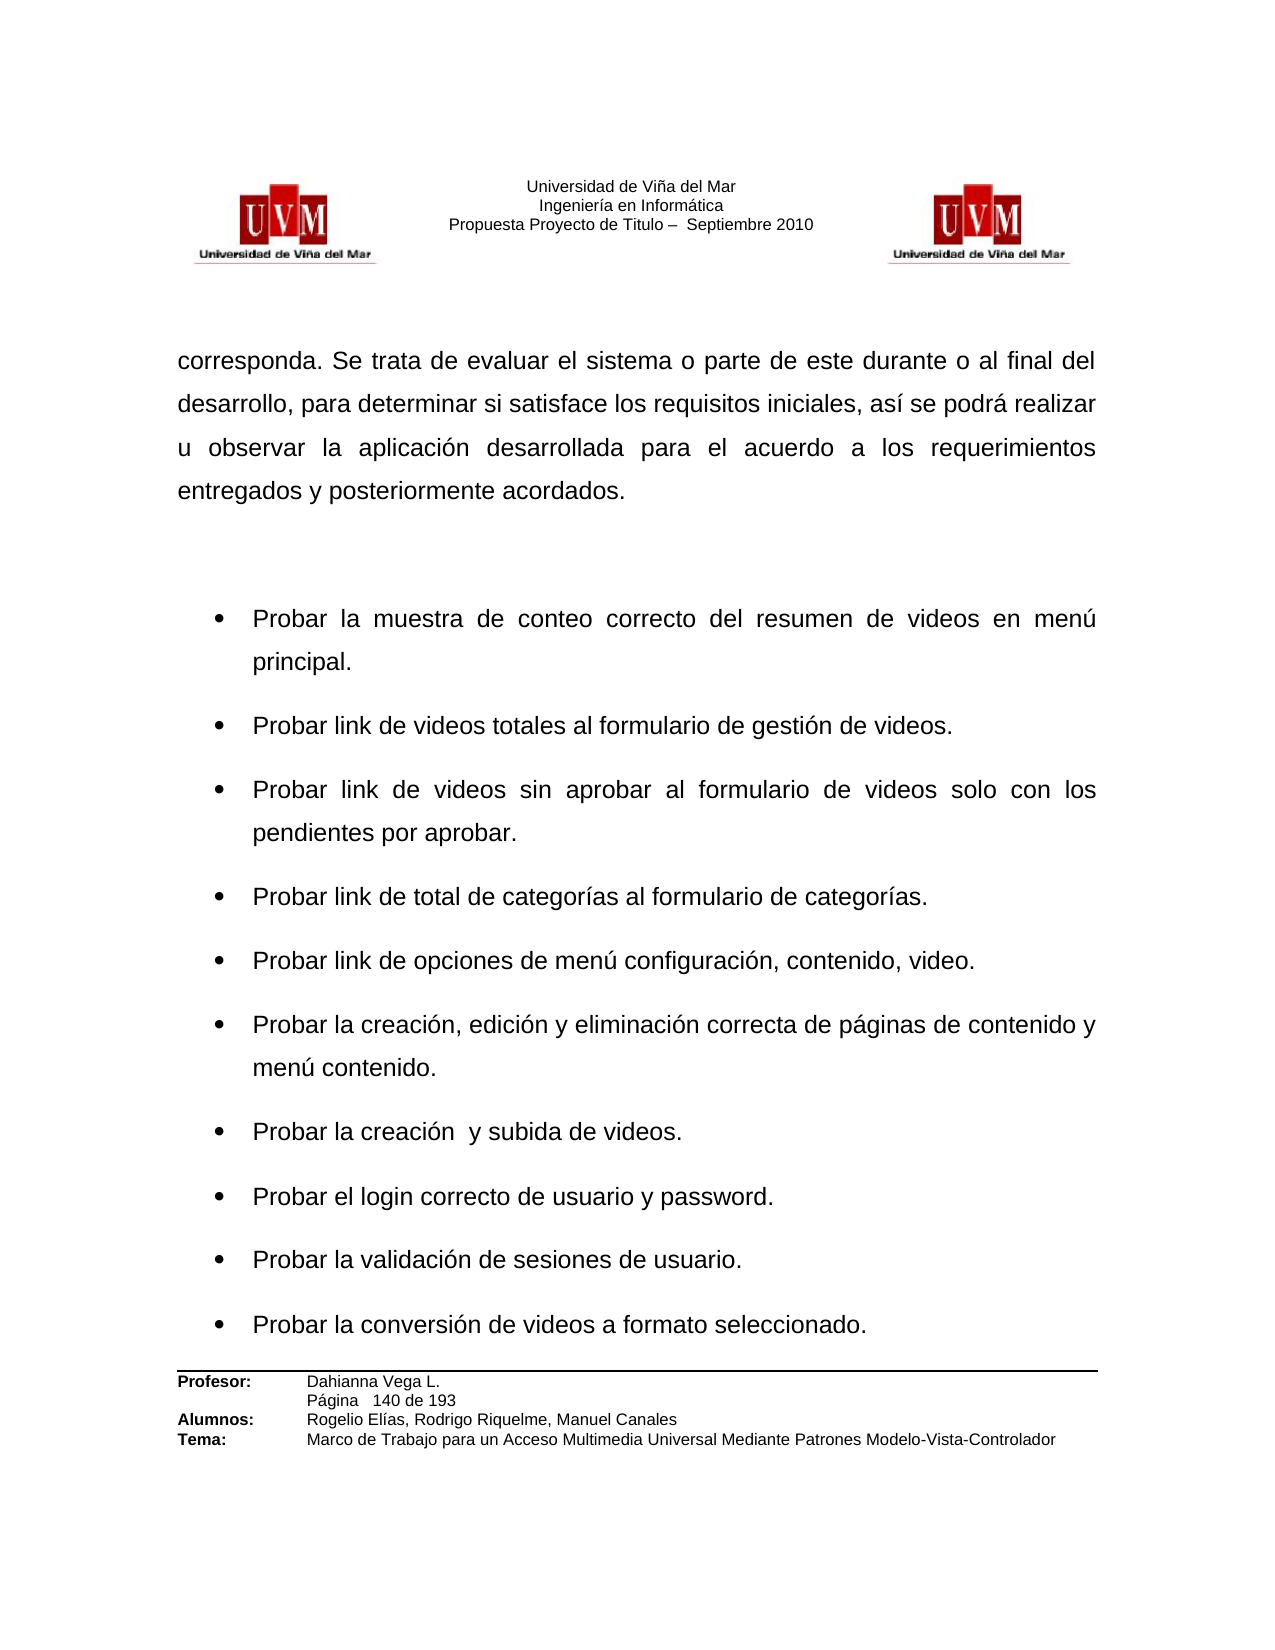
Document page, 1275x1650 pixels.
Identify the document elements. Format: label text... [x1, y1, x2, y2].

list Probar la creación y subida de videos. [215, 1117, 1098, 1146]
list Probar la conversión de videos a formato seleccionado. [215, 1309, 1098, 1338]
list Probar link de opciones de menú configuración, contenido, video. [215, 946, 1098, 975]
list Probar link de videos totales al formulario de gestión de videos. [215, 711, 1098, 740]
list Probar la creación, edición y eliminación correcta de páginas de contenido y menú contenido. [215, 1010, 1098, 1082]
picture [177, 176, 390, 267]
list Probar la validación de sesiones de usuario. [215, 1246, 1098, 1274]
list Probar la muestra de conteo correcto del resumen de videos en menú principal. [215, 604, 1098, 676]
list Probar link de total de categorías al formulario de categorías. [215, 882, 1098, 911]
list Probar link de videos sin aprobar al formulario de videos solo con los pendientes por aprobar. [215, 775, 1098, 847]
picture [871, 176, 1084, 267]
list Probar el login correcto de usuario y password. [215, 1181, 1098, 1210]
